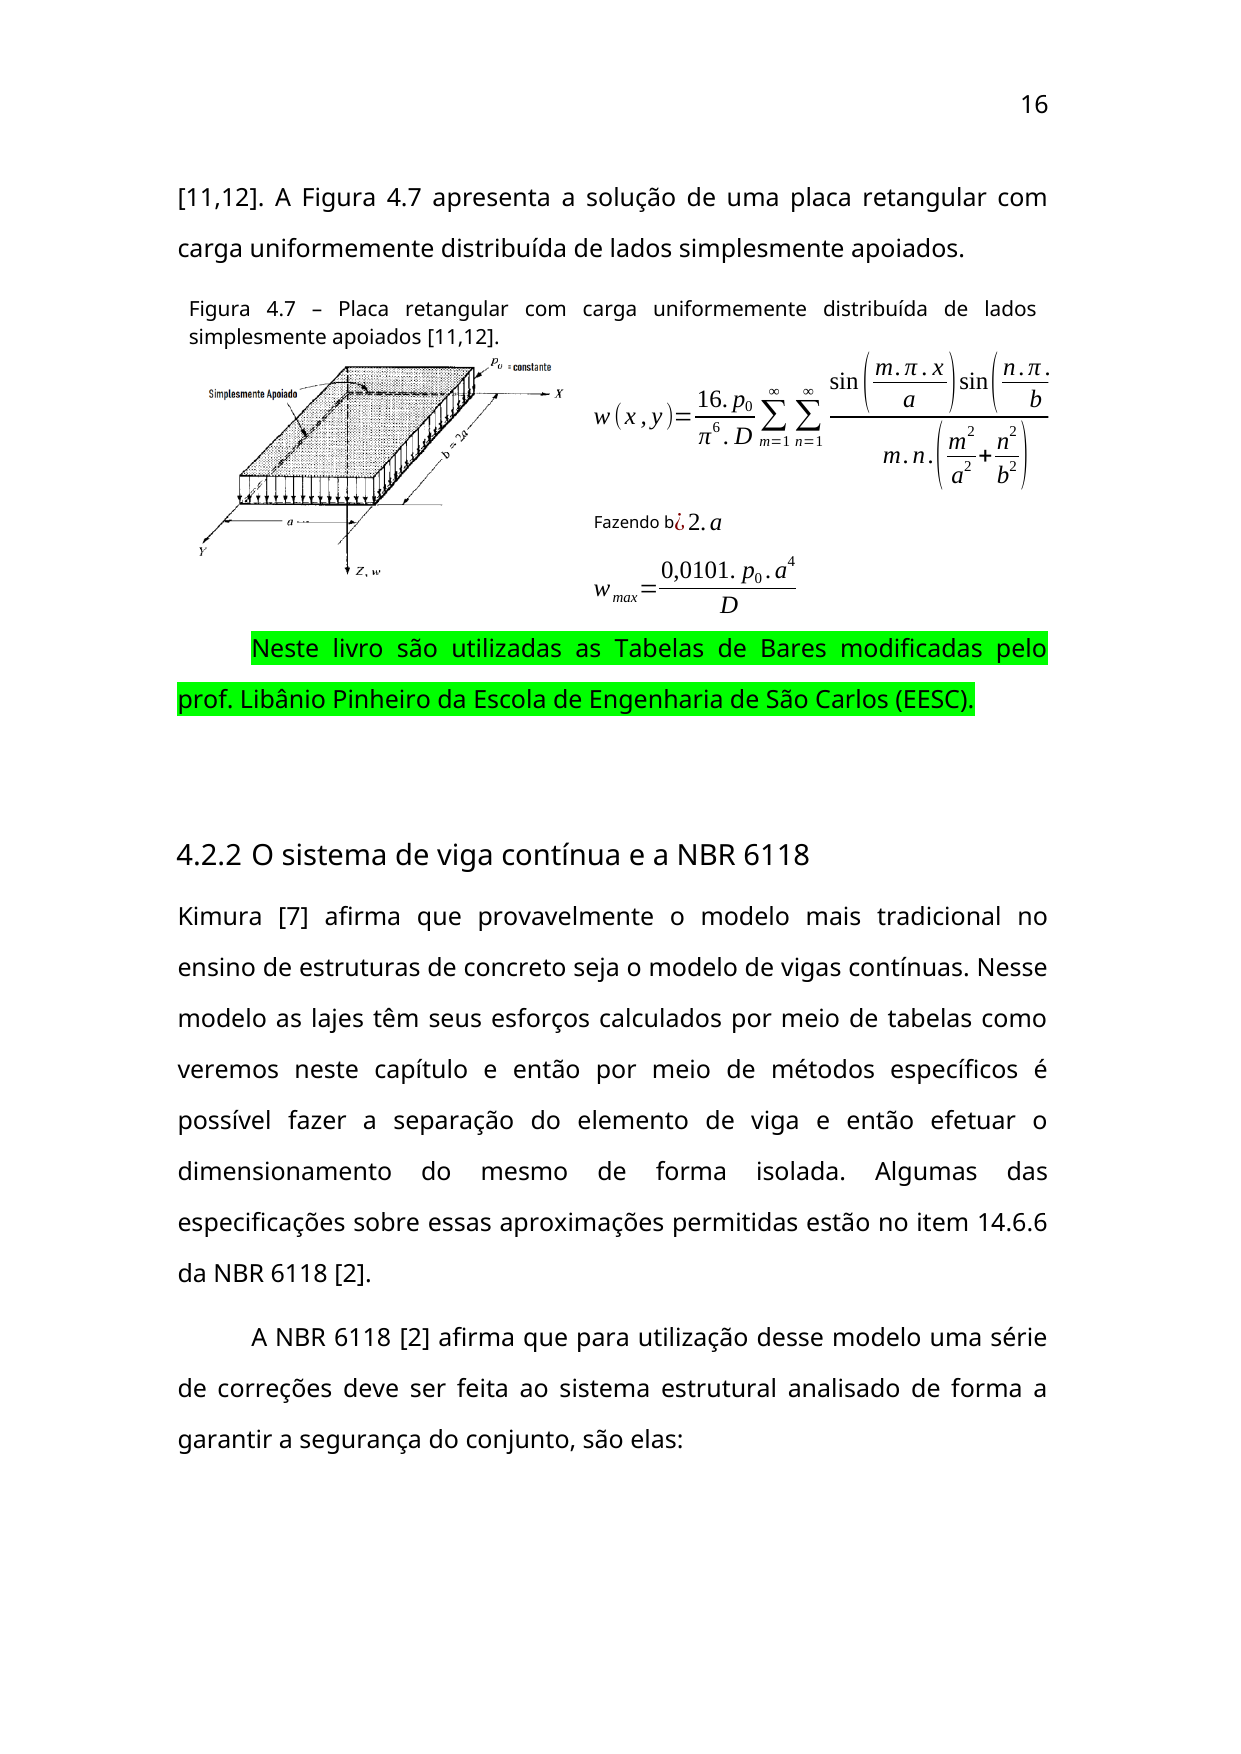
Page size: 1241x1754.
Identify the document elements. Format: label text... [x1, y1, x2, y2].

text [177, 179, 1048, 264]
subtitle O sistema de viga contínua e a NBR 6118 [176, 834, 1048, 874]
picture [188, 350, 572, 584]
text A NBR 6118 [2] afirma que para utilização desse modelo uma série de correções deve ser feita ao sistema estrutural analisado de forma a garantir a segurança do conjunto, são elas: [177, 1320, 1048, 1456]
text Neste livro são utilizadas as Tabelas de Bares modificadas pelo prof. Libânio Pinheiro da Escola de Engenharia de São Carlos (EESC). [177, 631, 1048, 716]
table_header Figura 4.7 – Placa retangular com carga uniformemente distribuída de lados simplesmente apoiados [11,12]. [177, 294, 1048, 351]
text Kimura [7] afirma que provavelmente o modelo mais tradicional no ensino de estruturas de concreto seja o modelo de vigas contínuas. Nesse modelo as lajes têm seus esforços calculados por meio de tabelas como veremos neste capítulo e então por meio de métodos específicos é possível fazer a separação do elemento de viga e então efetuar o dimensionamento do mesmo de forma isolada. Algumas das especificações sobre essas aproximações permitidas estão no item 14.6.6 da NBR 6118 [2]. [177, 899, 1048, 1290]
table_cell Fazendo b [583, 492, 1048, 552]
table_cell [583, 351, 1048, 492]
table_cell [583, 552, 1048, 618]
table_cell [177, 351, 582, 618]
